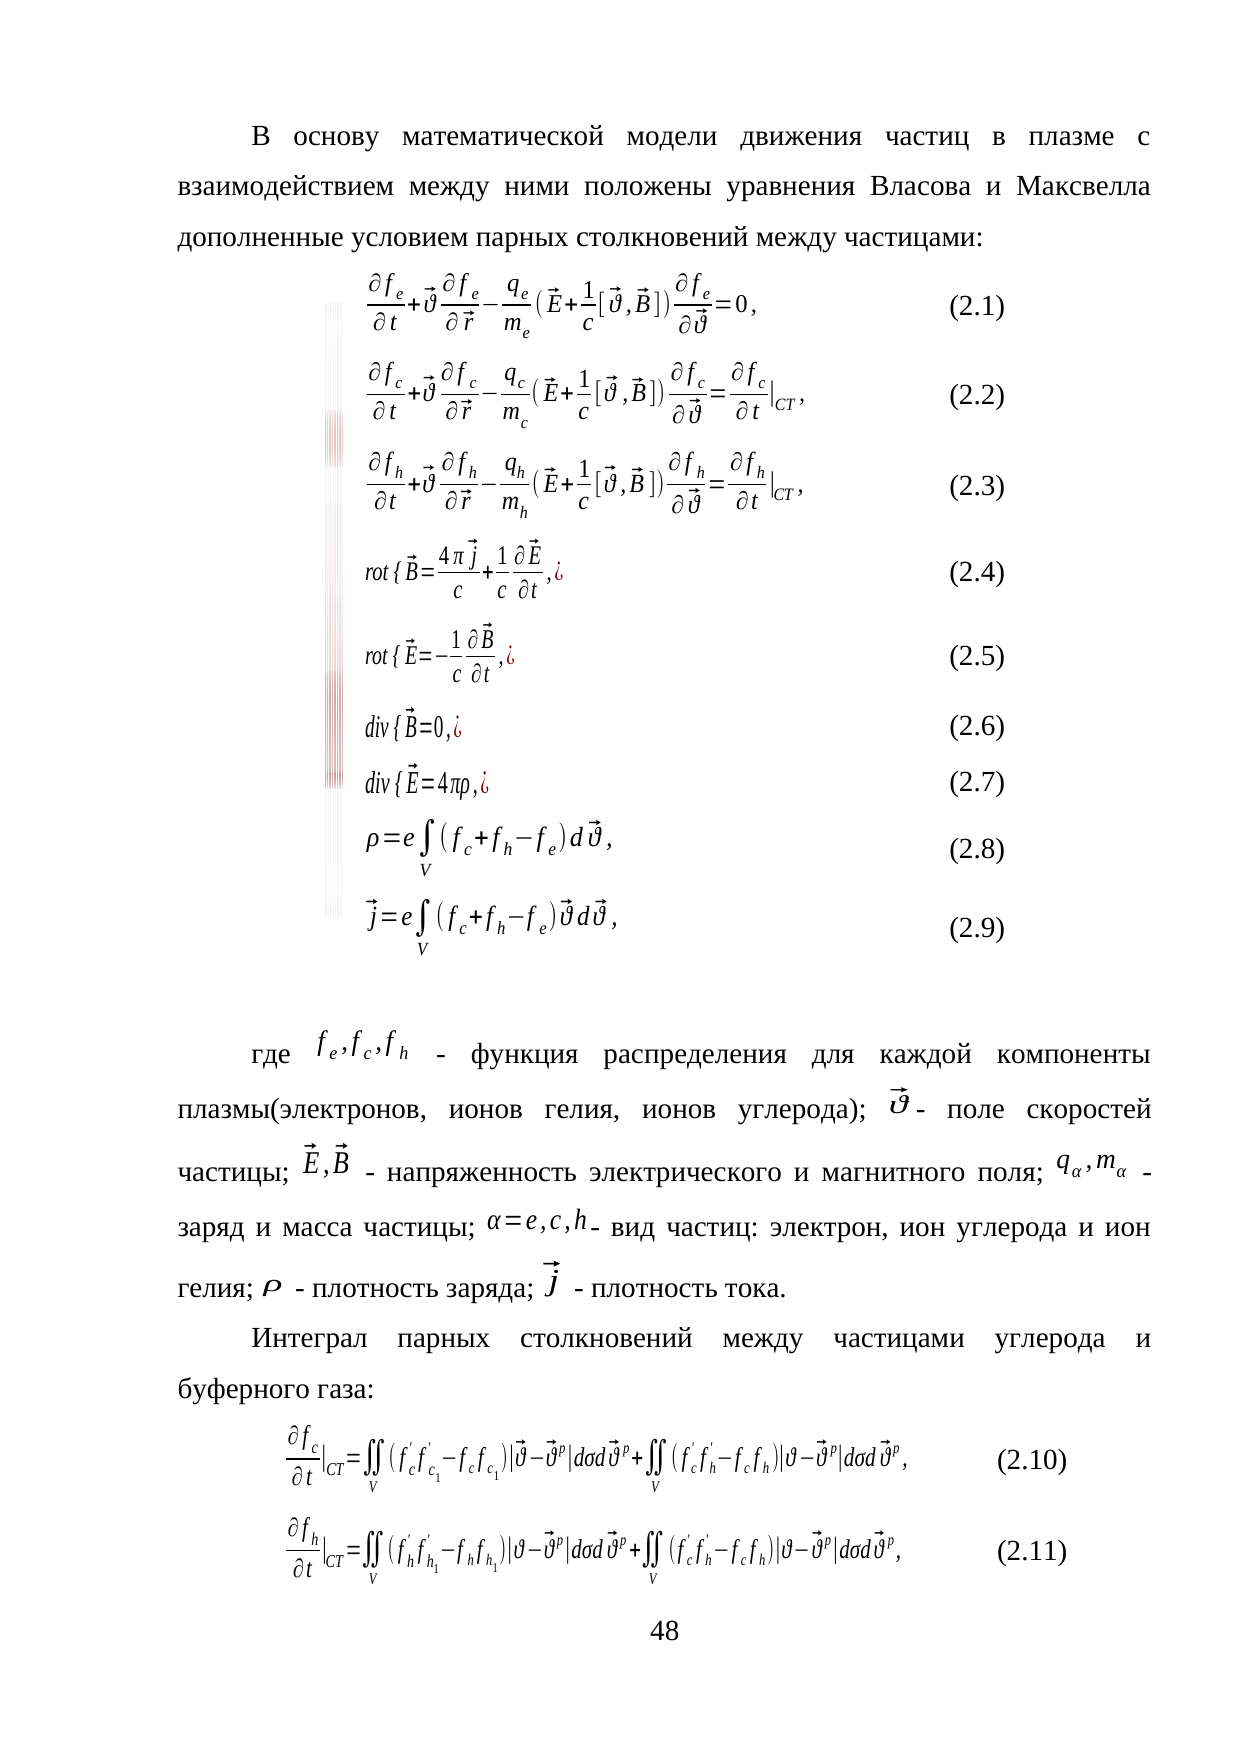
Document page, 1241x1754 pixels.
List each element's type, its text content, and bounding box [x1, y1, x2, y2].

table_header (2.10) [912, 1421, 1129, 1513]
table_cell [200, 1513, 912, 1604]
table_header [343, 269, 1015, 1026]
text Интеграл парных столкновений между частицами углерода и буферного газа: [177, 1320, 1152, 1404]
text В основу математической модели движения частиц в плазме с взаимодействием между ними положены уравнения Власова и Максвелла дополненные условием парных столкновений между частицами: [177, 118, 1152, 252]
table_cell (2.11) [912, 1513, 1129, 1604]
table_header [314, 269, 343, 1026]
table_header [200, 1421, 912, 1513]
text где - функция распределения для каждой компоненты плазмы(электронов, ионов гелия, ионов углерода); - поле скоростей частицы; - напряженность электрического и магнитного поля; - заряд и масса частицы; - вид частиц: электрон, ион углерода и ион гелия; - плотность заряда; - плотность тока. [177, 1026, 1152, 1304]
